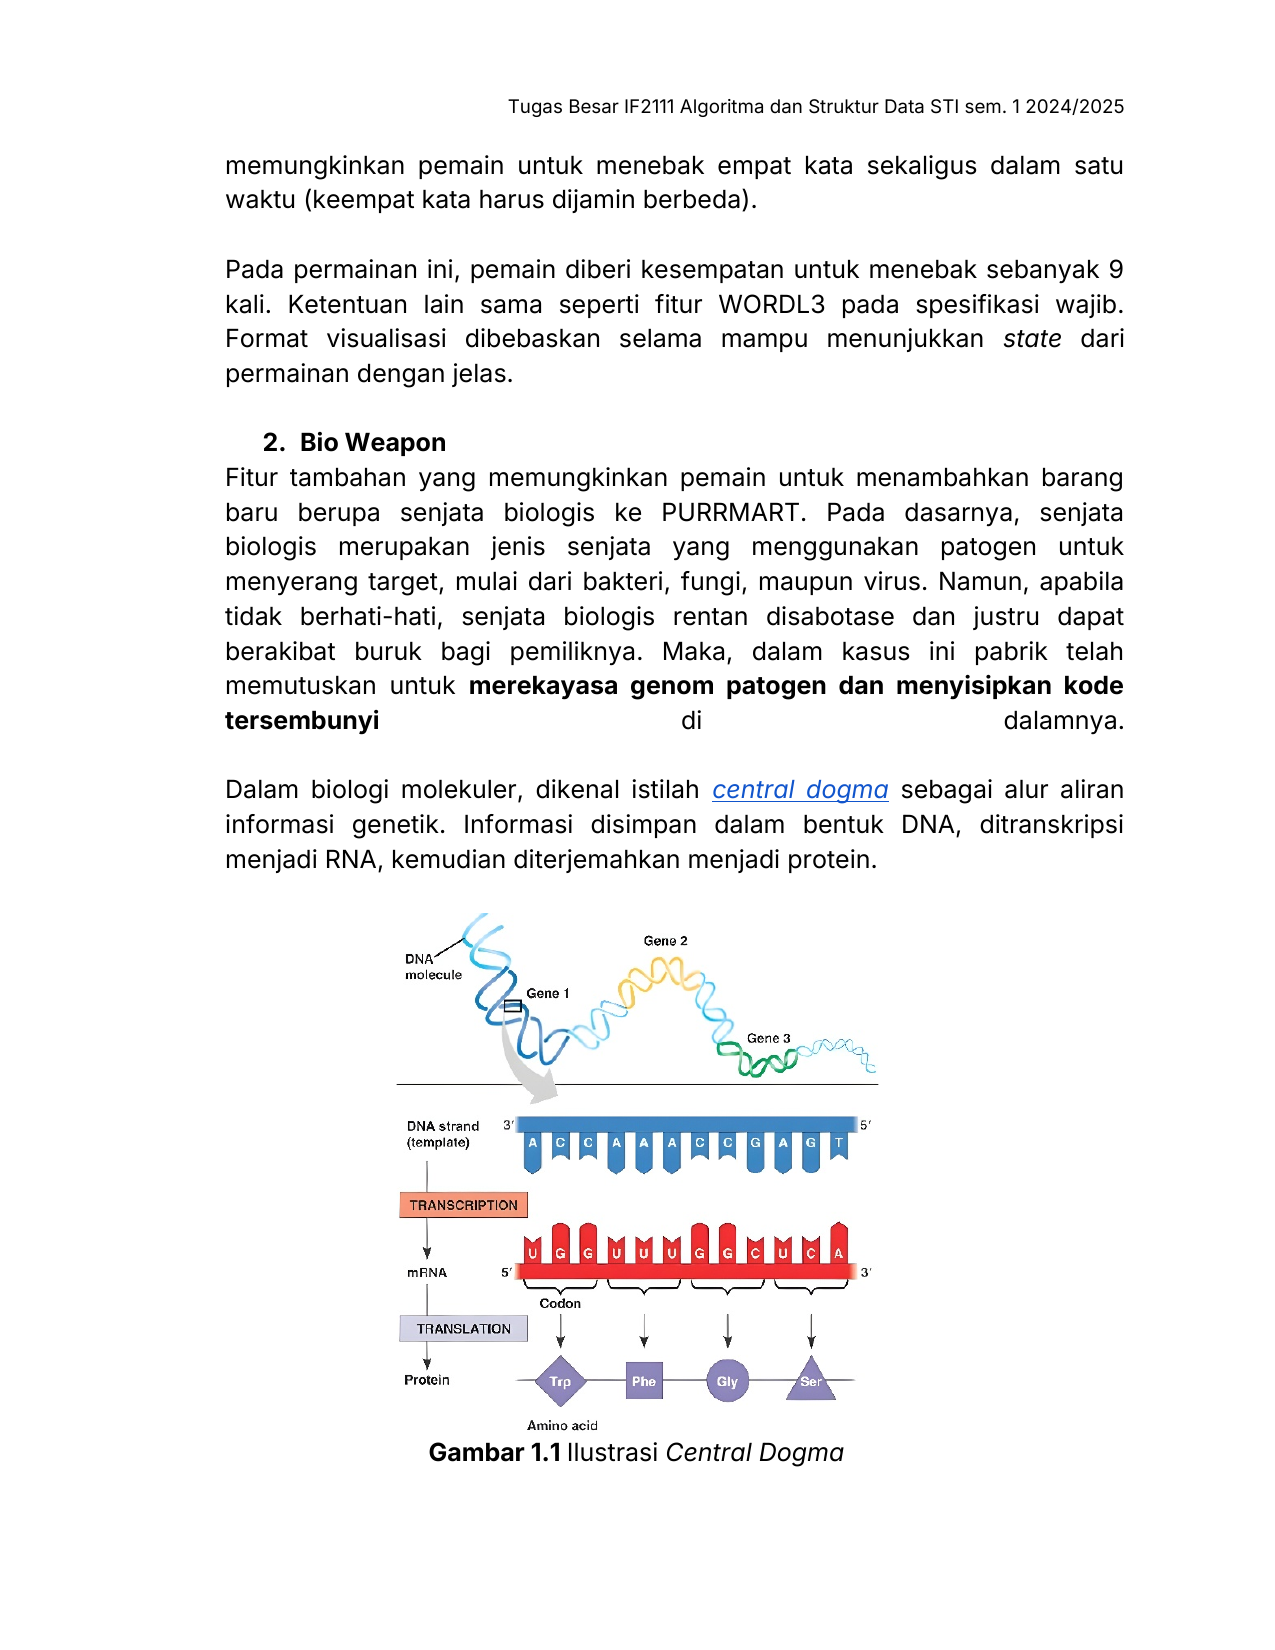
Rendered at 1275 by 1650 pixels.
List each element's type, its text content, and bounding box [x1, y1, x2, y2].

list Bio Weapon [225, 427, 1125, 458]
text Fitur tambahan yang memungkinkan pemain untuk menambahkan barang baru berupa senjata biologis ke PURRMART. Pada dasarnya, senjata biologis merupakan jenis senjata yang menggunakan patogen untuk menyerang target, mulai dari bakteri, fungi, maupun virus. Namun, apabila tidak berhati-hati, senjata biologis rentan disabotase dan justru dapat berakibat buruk bagi pemiliknya. Maka, dalam kasus ini pabrik telah memutuskan untuk merekayasa genom patogen dan menyisipkan kode tersembunyi di dalamnya. Dalam biologi molekuler, dikenal istilah central dogma sebagai alur aliran informasi genetik. Informasi disimpan dalam bentuk DNA, ditranskripsi menjadi RNA, kemudian diterjemahkan menjadi protein. [225, 462, 1125, 874]
picture [396, 913, 879, 1433]
text Pada permainan ini, pemain diberi kesempatan untuk menebak sebanyak 9 kali. Ketentuan lain sama seperti fitur WORDL3 pada spesifikasi wajib. Format visualisasi dibebaskan selama mampu menunjukkan state dari permainan dengan jelas. [225, 254, 1125, 388]
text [225, 150, 1125, 215]
text Gambar 1.1 Ilustrasi Central Dogma [150, 1437, 1125, 1467]
